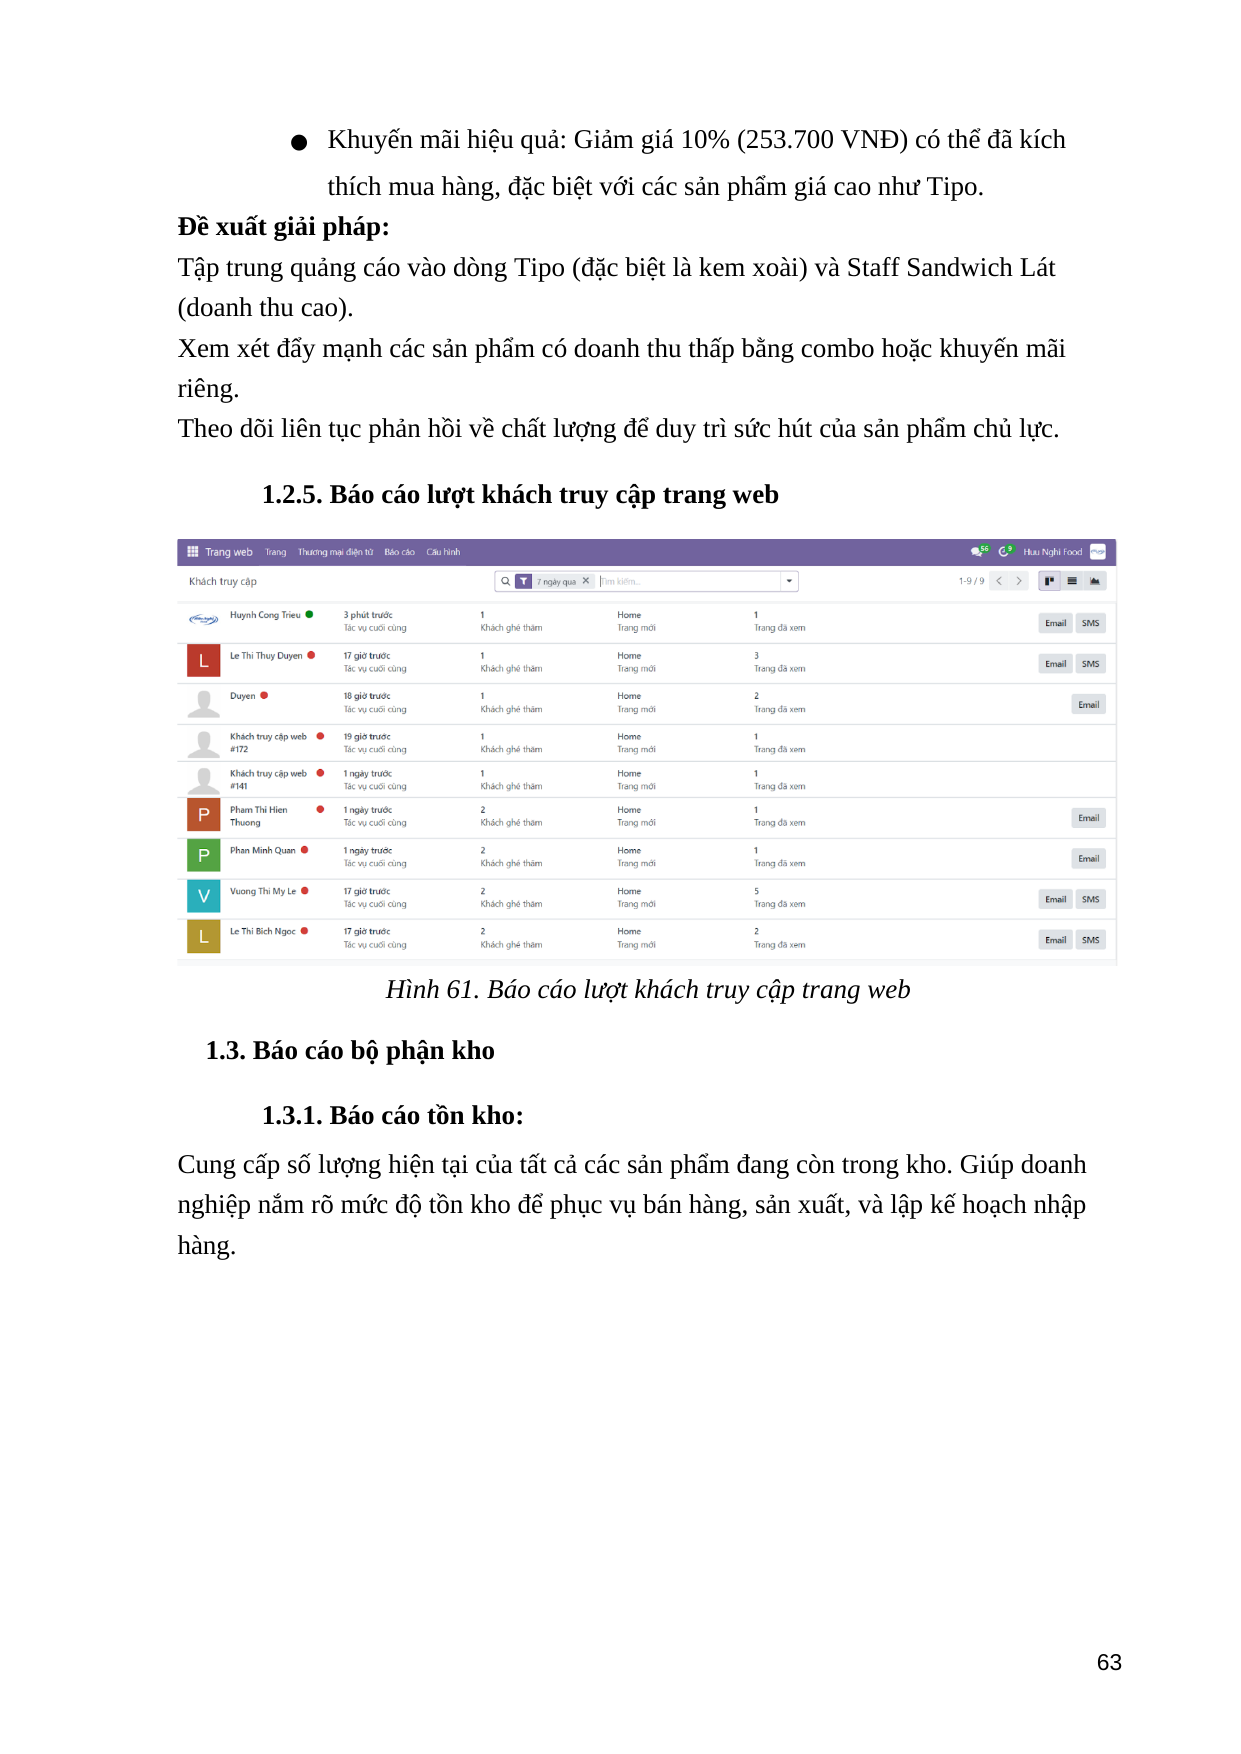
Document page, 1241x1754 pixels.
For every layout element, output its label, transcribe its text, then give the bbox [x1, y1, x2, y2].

picture [177, 539, 1118, 966]
text Đề xuất giải pháp: [177, 211, 1122, 242]
text Theo dõi liên tục phản hồi về chất lượng để duy trì sức hút của sản phẩm chủ lực. [177, 413, 1122, 444]
text Hình 61. Báo cáo lượt khách truy cập trang web [177, 974, 1122, 1005]
subtitle 1.2.5. Báo cáo lượt khách truy cập trang web [177, 478, 1122, 509]
subtitle 1.3. Báo cáo bộ phận kho [177, 1034, 1122, 1065]
list Khuyến mãi hiệu quả: Giảm giá 10% (253.700 VNĐ) có thể đã kích thích mua hàng, đặc biệt với các sản phẩm giá cao như Tipo. [290, 118, 1122, 201]
text Xem xét đẩy mạnh các sản phẩm có doanh thu thấp bằng combo hoặc khuyến mãi riêng. [177, 332, 1122, 403]
text Tập trung quảng cáo vào dòng Tipo (đặc biệt là kem xoài) và Staff Sandwich Lát (doanh thu cao). [177, 251, 1122, 322]
subtitle 1.3.1. Báo cáo tồn kho: [177, 1099, 1122, 1131]
text Cung cấp số lượng hiện tại của tất cả các sản phẩm đang còn trong kho. Giúp doanh nghiệp nắm rõ mức độ tồn kho để phục vụ bán hàng, sản xuất, và lập kế hoạch nhập hàng. [177, 1148, 1122, 1260]
